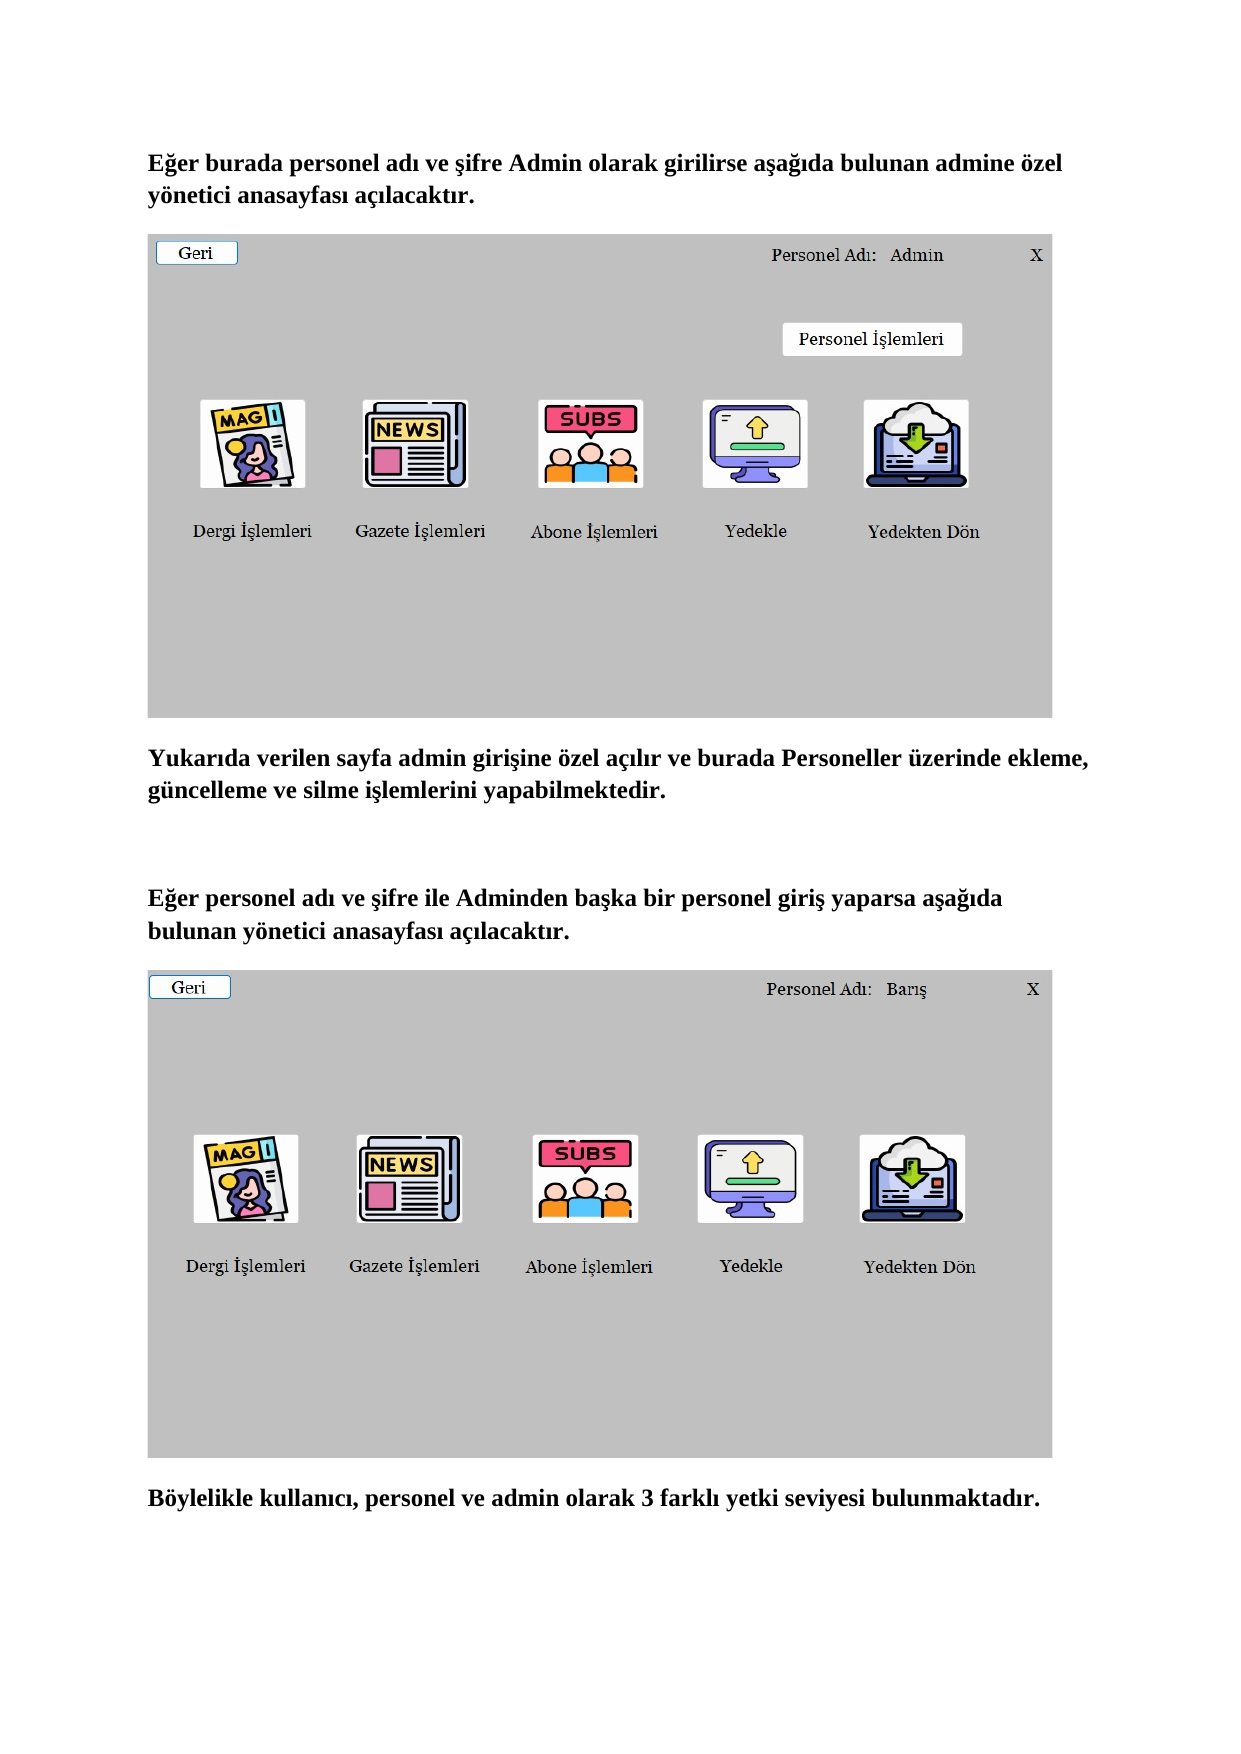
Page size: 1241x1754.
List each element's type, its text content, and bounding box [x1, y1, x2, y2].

text Yukarıda verilen sayfa admin girişine özel açılır ve burada Personeller üzerinde ekleme, güncelleme ve silme işlemlerini yapabilmektedir. [148, 743, 1093, 804]
picture [147, 234, 1053, 718]
text Böylelikle kullanıcı, personel ve admin olarak 3 farklı yetki seviyesi bulunmaktadır. [148, 1483, 1093, 1511]
text Eğer personel adı ve şifre ile Adminden başka bir personel giriş yaparsa aşağıda bulunan yönetici anasayfası açılacaktır. [148, 883, 1093, 945]
text Eğer burada personel adı ve şifre Admin olarak girilirse aşağıda bulunan admine özel yönetici anasayfası açılacaktır. [148, 148, 1093, 209]
picture [147, 970, 1053, 1458]
